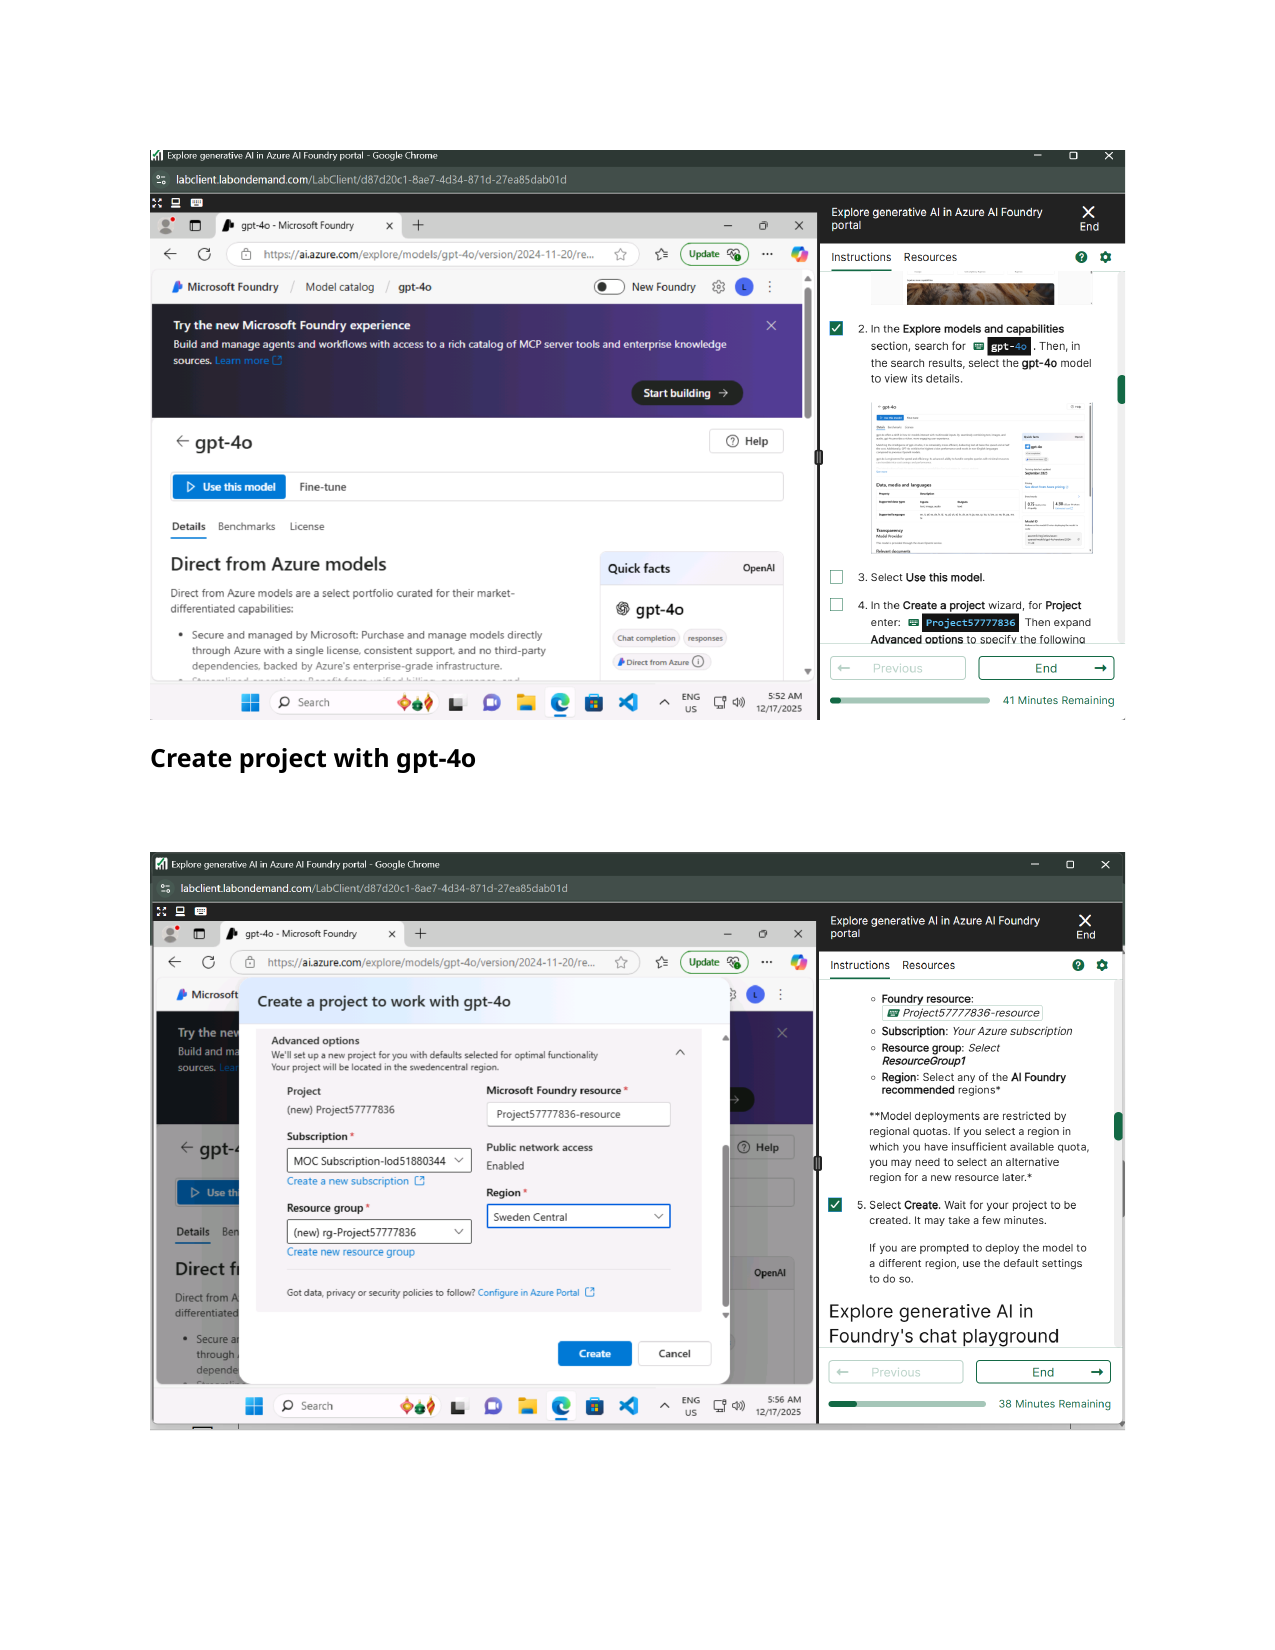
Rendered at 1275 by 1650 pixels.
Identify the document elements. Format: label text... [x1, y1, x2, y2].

picture [150, 852, 1125, 1431]
picture [150, 150, 1125, 720]
text Create project with gpt-4o [150, 741, 1125, 775]
